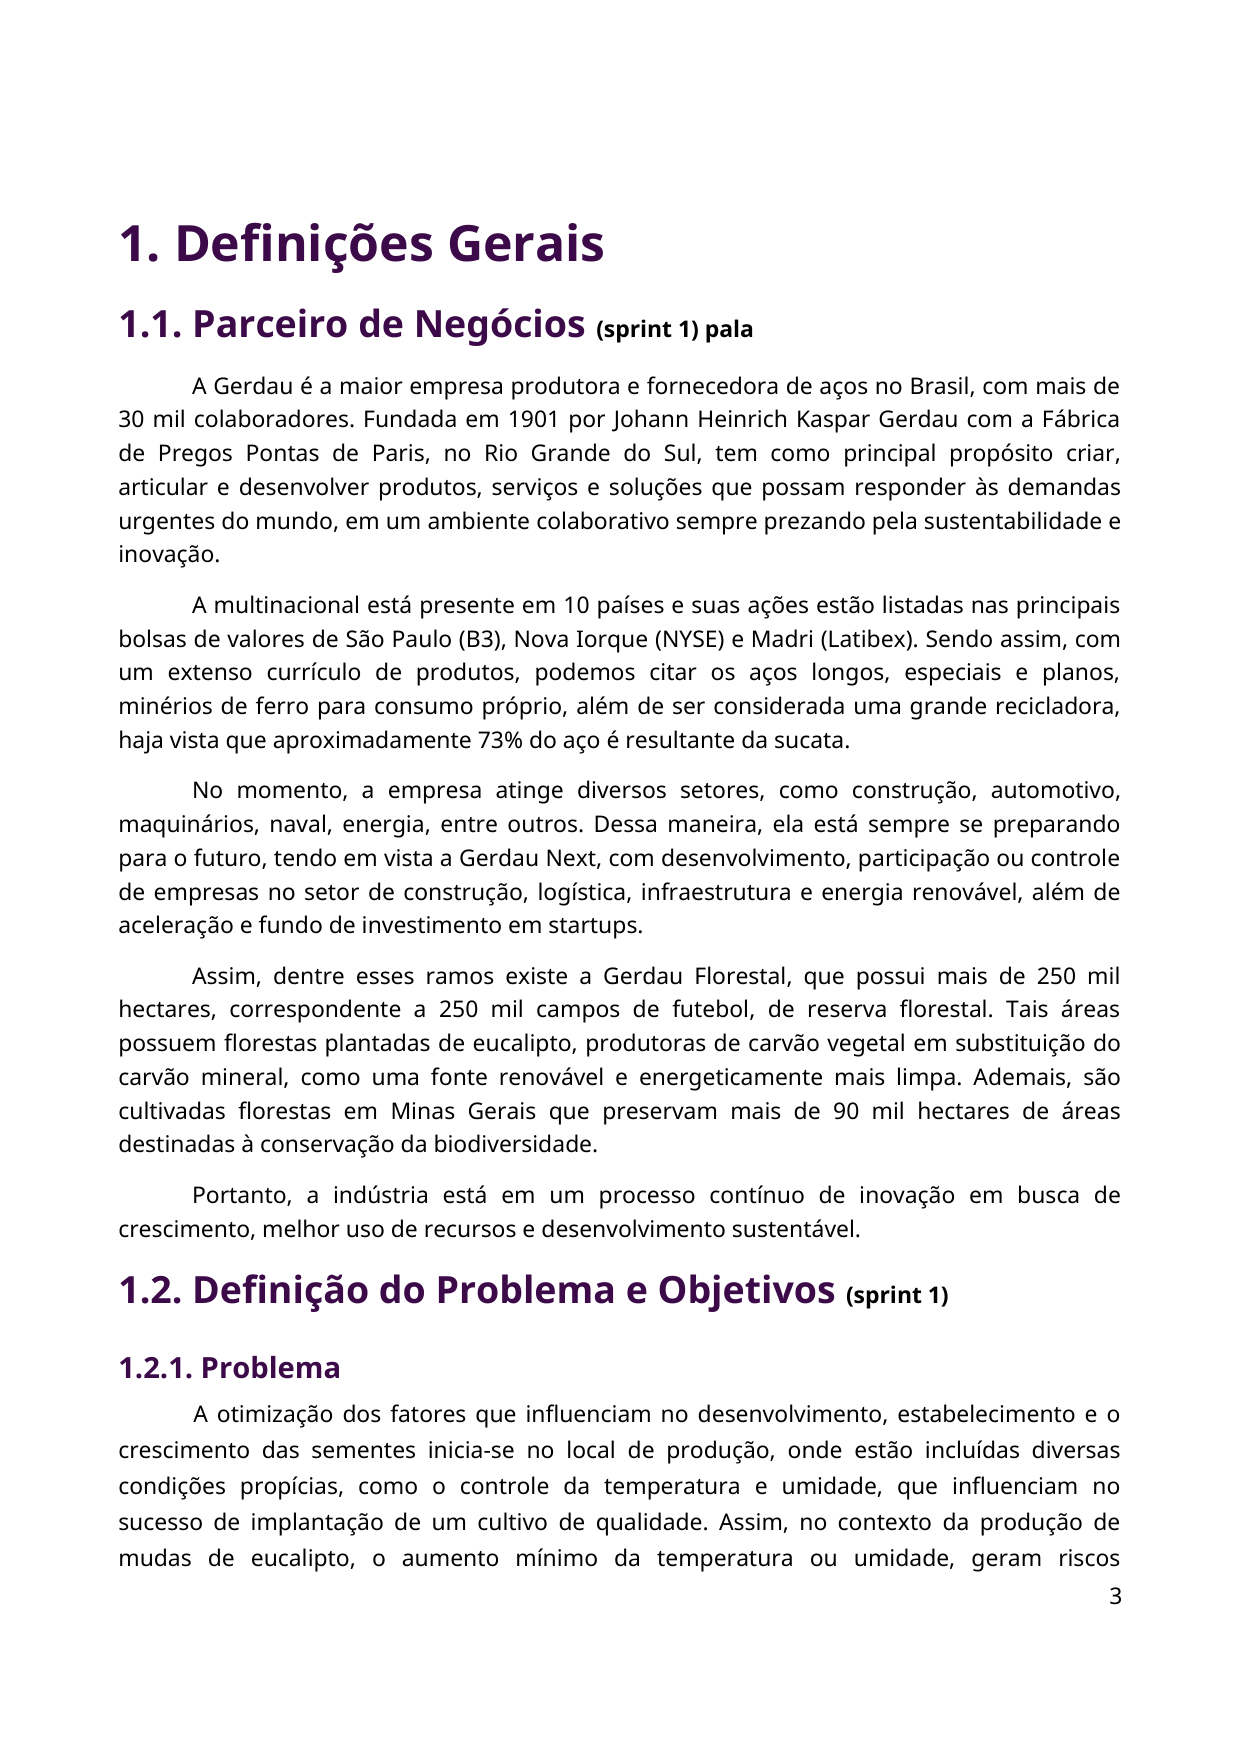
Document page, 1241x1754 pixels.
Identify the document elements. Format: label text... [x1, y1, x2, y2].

subtitle 1. Definições Gerais [118, 208, 1122, 276]
text A multinacional está presente em 10 países e suas ações estão listadas nas principais bolsas de valores de São Paulo (B3), Nova Iorque (NYSE) e Madri (Latibex). Sendo assim, com um extenso currículo de produtos, podemos citar os aços longos, especiais e planos, minérios de ferro para consumo próprio, além de ser considerada uma grande recicladora, haja vista que aproximadamente 73% do aço é resultante da sucata. [118, 589, 1122, 755]
subtitle 1.2. Definição do Problema e Objetivos (sprint 1) [118, 1263, 1122, 1314]
text Portanto, a indústria está em um processo contínuo de inovação em busca de crescimento, melhor uso de recursos e desenvolvimento sustentável. [118, 1179, 1122, 1244]
text Assim, dentre esses ramos existe a Gerdau Florestal, que possui mais de 250 mil hectares, correspondente a 250 mil campos de futebol, de reserva florestal. Tais áreas possuem florestas plantadas de eucalipto, produtoras de carvão vegetal em substituição do carvão mineral, como uma fonte renovável e energeticamente mais limpa. Ademais, são cultivadas florestas em Minas Gerais que preservam mais de 90 mil hectares de áreas destinadas à conservação da biodiversidade. [118, 959, 1122, 1159]
subtitle 1.1. Parceiro de Negócios (sprint 1) pala [118, 298, 1122, 349]
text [118, 1398, 1122, 1573]
subtitle 1.2.1. Problema [118, 1347, 1122, 1387]
text No momento, a empresa atinge diversos setores, como construção, automotivo, maquinários, naval, energia, entre outros. Dessa maneira, ela está sempre se preparando para o futuro, tendo em vista a Gerdau Next, com desenvolvimento, participação ou controle de empresas no setor de construção, logística, infraestrutura e energia renovável, além de aceleração e fundo de investimento em startups. [118, 774, 1122, 940]
text A Gerdau é a maior empresa produtora e fornecedora de aços no Brasil, com mais de 30 mil colaboradores. Fundada em 1901 por Johann Heinrich Kaspar Gerdau com a Fábrica de Pregos Pontas de Paris, no Rio Grande do Sul, tem como principal propósito criar, articular e desenvolver produtos, serviços e soluções que possam responder às demandas urgentes do mundo, em um ambiente colaborativo sempre prezando pela sustentabilidade e inovação. [118, 369, 1122, 569]
